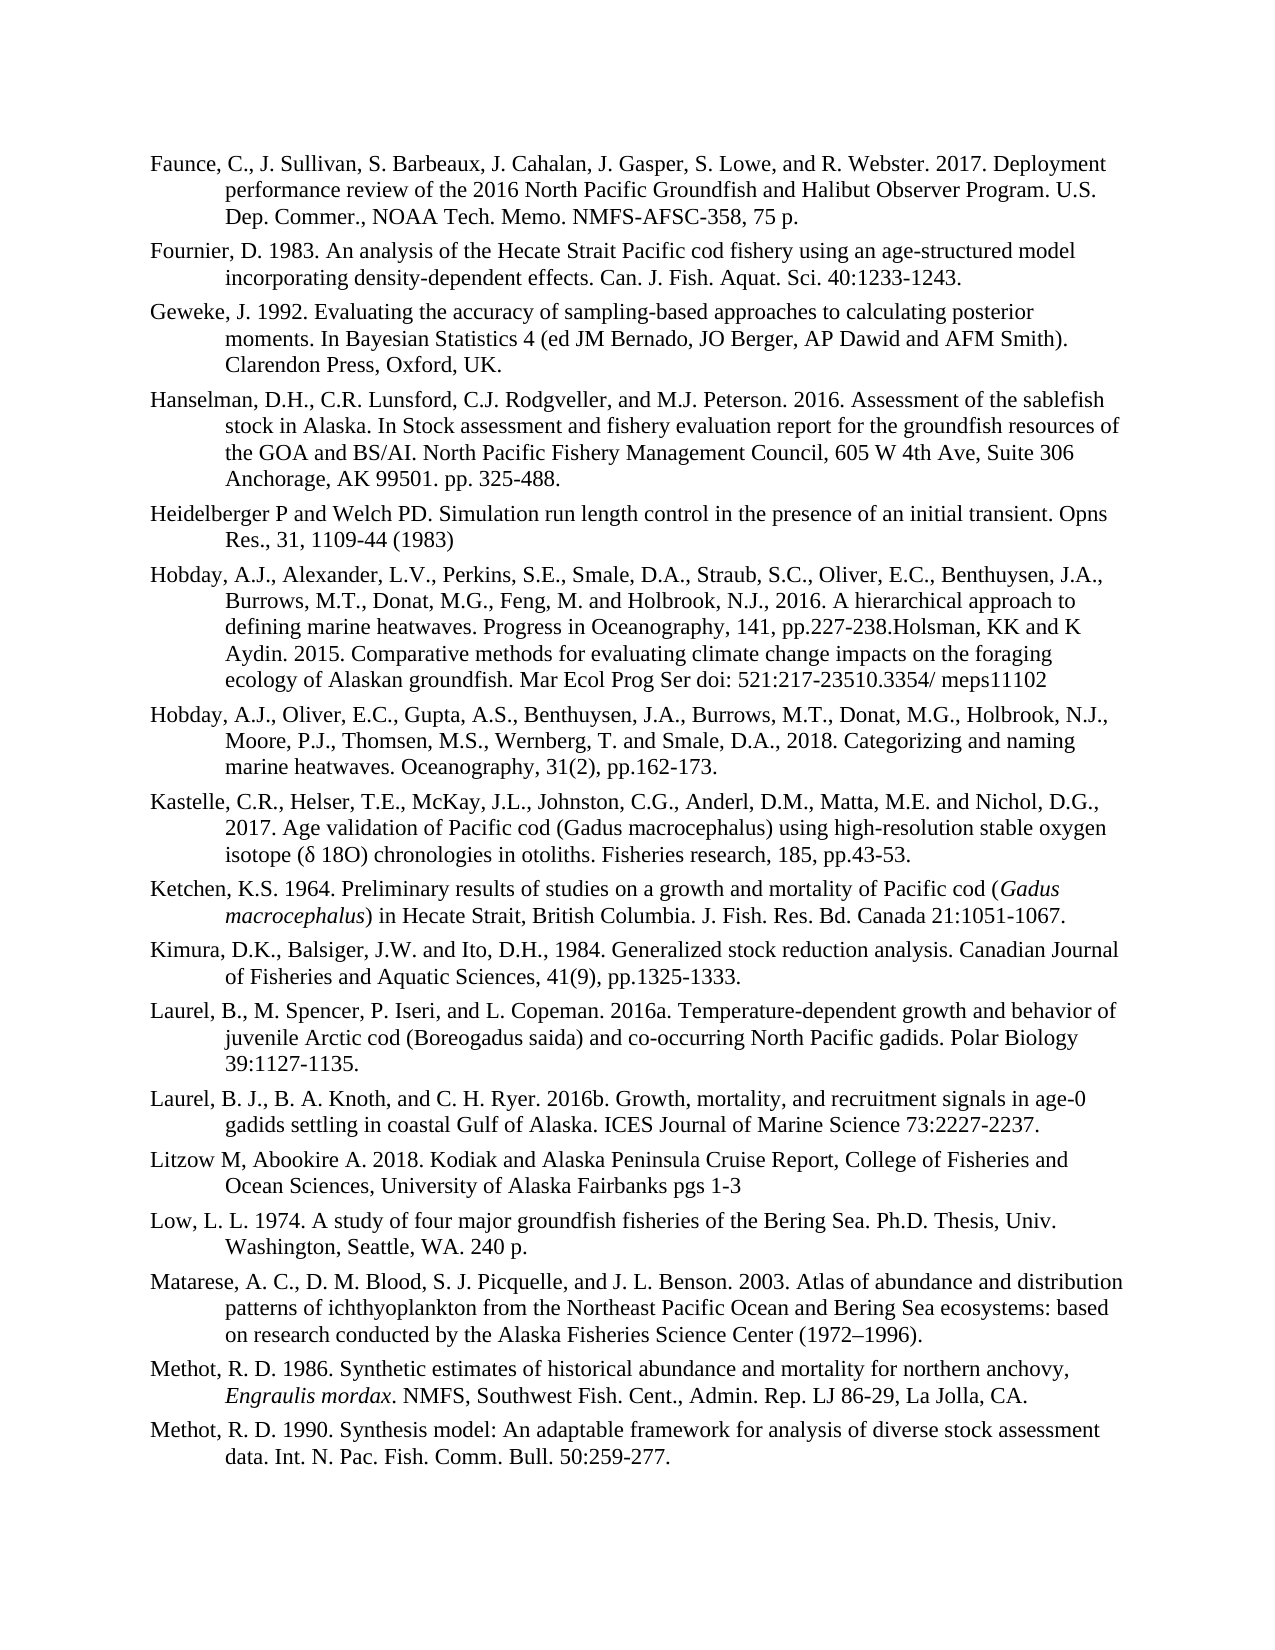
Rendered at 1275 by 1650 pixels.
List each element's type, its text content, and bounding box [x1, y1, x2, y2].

text Geweke, J. 1992. Evaluating the accuracy of sampling-based approaches to calculating posterior moments. In Bayesian Statistics 4 (ed JM Bernado, JO Berger, AP Dawid and AFM Smith). Clarendon Press, Oxford, UK. [150, 298, 1125, 377]
text Fournier, D. 1983. An analysis of the Hecate Strait Pacific cod fishery using an age-structured model incorporating density-dependent effects. Can. J. Fish. Aquat. Sci. 40:1233-1243. [150, 237, 1125, 290]
text Hobday, A.J., Oliver, E.C., Gupta, A.S., Benthuysen, J.A., Burrows, M.T., Donat, M.G., Holbrook, N.J., Moore, P.J., Thomsen, M.S., Wernberg, T. and Smale, D.A., 2018. Categorizing and naming marine heatwaves. Oceanography, 31(2), pp.162-173. [150, 701, 1125, 780]
text Hobday, A.J., Alexander, L.V., Perkins, S.E., Smale, D.A., Straub, S.C., Oliver, E.C., Benthuysen, J.A., Burrows, M.T., Donat, M.G., Feng, M. and Holbrook, N.J., 2016. A hierarchical approach to defining marine heatwaves. Progress in Oceanography, 141, pp.227-238.Holsman, KK and K Aydin. 2015. Comparative methods for evaluating climate change impacts on the foraging ecology of Alaskan groundfish. Mar Ecol Prog Ser doi: 521:217-23510.3354/ meps11102 [150, 561, 1125, 692]
text Matarese, A. C., D. M. Blood, S. J. Picquelle, and J. L. Benson. 2003. Atlas of abundance and distribution patterns of ichthyoplankton from the Northeast Pacific Ocean and Bering Sea ecosystems: based on research conducted by the Alaska Fisheries Science Center (1972–1996). [150, 1268, 1125, 1347]
text Faunce, C., J. Sullivan, S. Barbeaux, J. Cahalan, J. Gasper, S. Lowe, and R. Webster. 2017. Deployment performance review of the 2016 North Pacific Groundfish and Halibut Observer Program. U.S. Dep. Commer., NOAA Tech. Memo. NMFS-AFSC-358, 75 p. [150, 150, 1125, 229]
text Methot, R. D. 1986. Synthetic estimates of historical abundance and mortality for northern anchovy, Engraulis mordax. NMFS, Southwest Fish. Cent., Admin. Rep. LJ 86-29, La Jolla, CA. [150, 1356, 1125, 1408]
text Laurel, B., M. Spencer, P. Iseri, and L. Copeman. 2016a. Temperature-dependent growth and behavior of juvenile Arctic cod (Boreogadus saida) and co-occurring North Pacific gadids. Polar Biology 39:1127-1135. [150, 998, 1125, 1077]
text Methot, R. D. 1990. Synthesis model: An adaptable framework for analysis of diverse stock assessment data. Int. N. Pac. Fish. Comm. Bull. 50:259-277. [150, 1417, 1125, 1469]
text Kimura, D.K., Balsiger, J.W. and Ito, D.H., 1984. Generalized stock reduction analysis. Canadian Journal of Fisheries and Aquatic Sciences, 41(9), pp.1325-1333. [150, 937, 1125, 989]
text Ketchen, K.S. 1964. Preliminary results of studies on a growth and mortality of Pacific cod (Gadus macrocephalus) in Hecate Strait, British Columbia. J. Fish. Res. Bd. Canada 21:1051-1067. [150, 876, 1125, 928]
text Laurel, B. J., B. A. Knoth, and C. H. Ryer. 2016b. Growth, mortality, and recruitment signals in age-0 gadids settling in coastal Gulf of Alaska. ICES Journal of Marine Science 73:2227-2237. [150, 1085, 1125, 1138]
text Litzow M, Abookire A. 2018. Kodiak and Alaska Peninsula Cruise Report, College of Fisheries and Ocean Sciences, University of Alaska Fairbanks pgs 1-3 [150, 1146, 1125, 1199]
text Hanselman, D.H., C.R. Lunsford, C.J. Rodgveller, and M.J. Peterson. 2016. Assessment of the sablefish stock in Alaska. In Stock assessment and fishery evaluation report for the groundfish resources of the GOA and BS/AI. North Pacific Fishery Management Council, 605 W 4th Ave, Suite 306 Anchorage, AK 99501. pp. 325-488. [150, 386, 1125, 491]
text Heidelberger P and Welch PD. Simulation run length control in the presence of an initial transient. Opns Res., 31, 1109-44 (1983) [150, 499, 1125, 552]
text Low, L. L. 1974. A study of four major groundfish fisheries of the Bering Sea. Ph.D. Thesis, Univ. Washington, Seattle, WA. 240 p. [150, 1207, 1125, 1260]
text Kastelle, C.R., Helser, T.E., McKay, J.L., Johnston, C.G., Anderl, D.M., Matta, M.E. and Nichol, D.G., 2017. Age validation of Pacific cod (Gadus macrocephalus) using high-resolution stable oxygen isotope (δ 18O) chronologies in otoliths. Fisheries research, 185, pp.43-53. [150, 788, 1125, 867]
